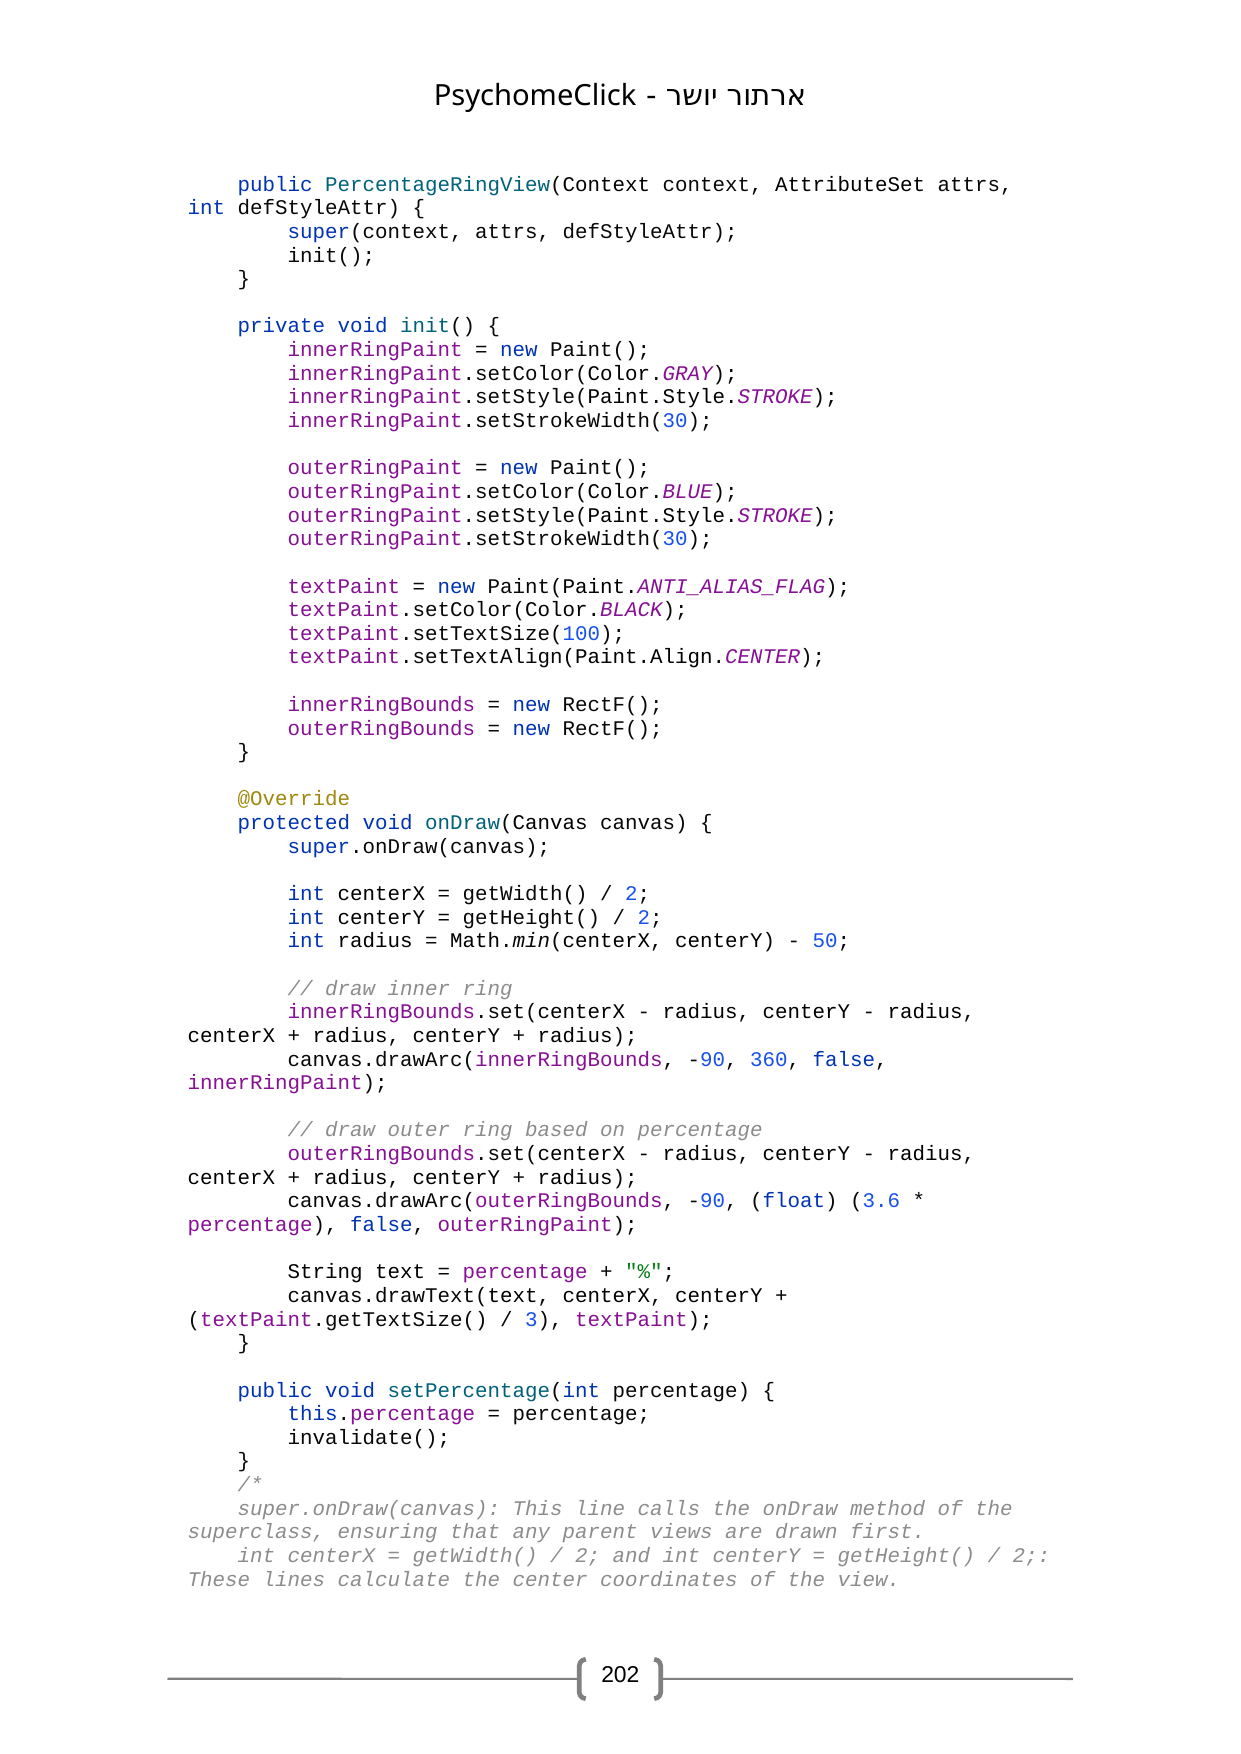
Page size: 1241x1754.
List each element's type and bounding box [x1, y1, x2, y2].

text [187, 150, 1053, 1592]
